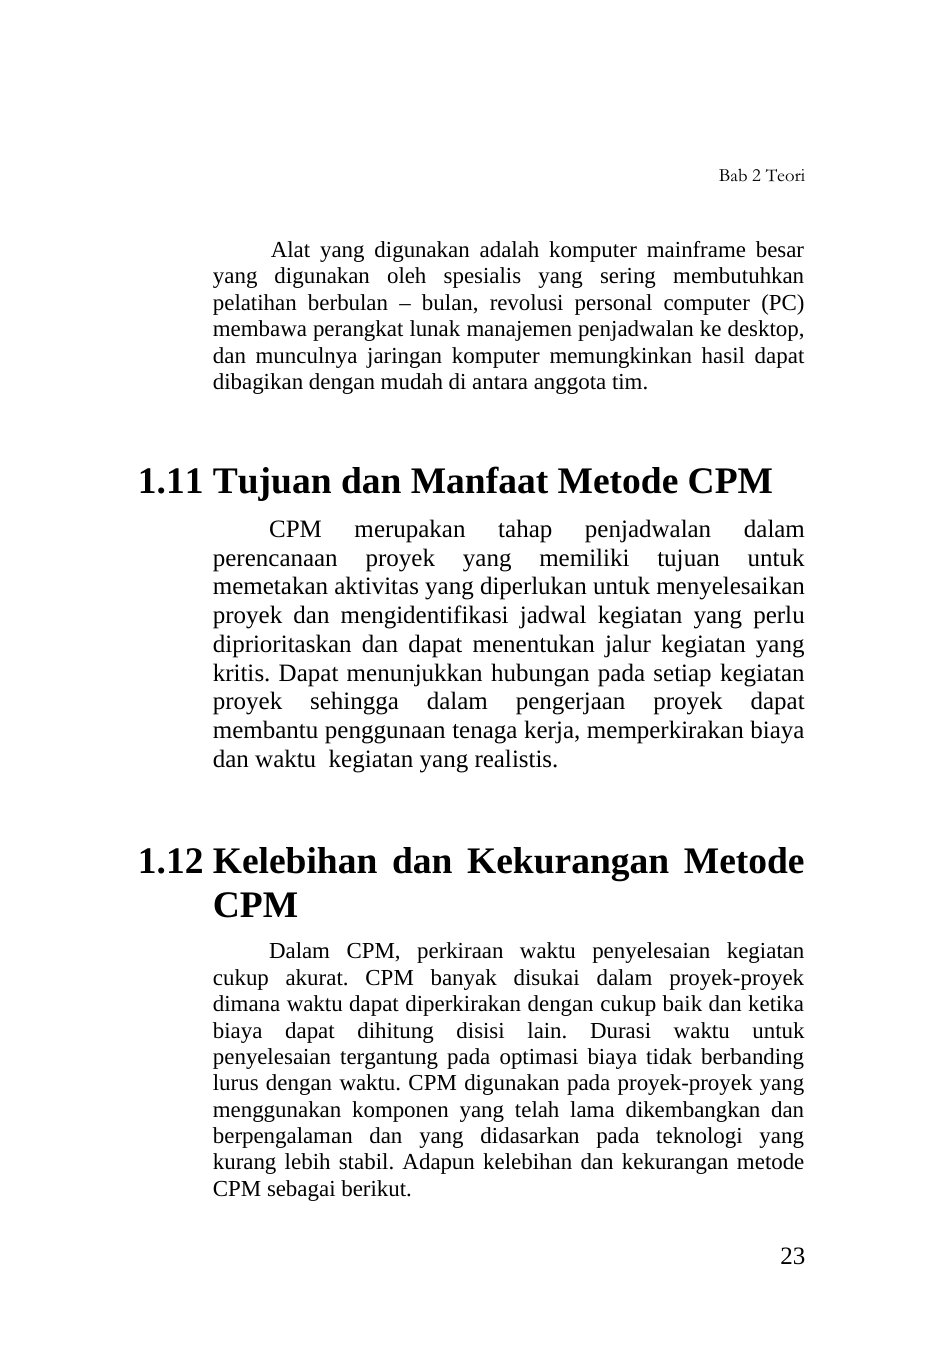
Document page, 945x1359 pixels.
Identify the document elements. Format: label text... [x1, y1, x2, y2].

text Dalam CPM, perkiraan waktu penyelesaian kegiatan cukup akurat. CPM banyak disukai dalam proyek-proyek dimana waktu dapat diperkirakan dengan cukup baik dan ketika biaya dapat dihitung disisi lain. Durasi waktu untuk penyelesaian tergantung pada optimasi biaya tidak berbanding lurus dengan waktu. CPM digunakan pada proyek-proyek yang menggunakan komponen yang telah lama dikembangkan dan berpengalaman dan yang didasarkan pada teknologi yang kurang lebih stabil. Adapun kelebihan dan kekurangan metode CPM sebagai berikut. [213, 938, 805, 1201]
subtitle Tujuan dan Manfaat Metode CPM [138, 458, 805, 501]
subtitle Kelebihan dan Kekurangan Metode CPM [138, 839, 805, 925]
text Alat yang digunakan adalah komputer mainframe besar yang digunakan oleh spesialis yang sering membutuhkan pelatihan berbulan – bulan, revolusi personal computer (PC) membawa perangkat lunak manajemen penjadwalan ke desktop, dan munculnya jaringan komputer memungkinkan hasil dapat dibagikan dengan mudah di antara anggota tim. [213, 236, 805, 394]
text CPM merupakan tahap penjadwalan dalam perencanaan proyek yang memiliki tujuan untuk memetakan aktivitas yang diperlukan untuk menyelesaikan proyek dan mengidentifikasi jadwal kegiatan yang perlu diprioritaskan dan dapat menentukan jalur kegiatan yang kritis. Dapat menunjukkan hubungan pada setiap kegiatan proyek sehingga dalam pengerjaan proyek dapat membantu penggunaan tenaga kerja, memperkirakan biaya dan waktu kegiatan yang realistis. [213, 514, 805, 773]
